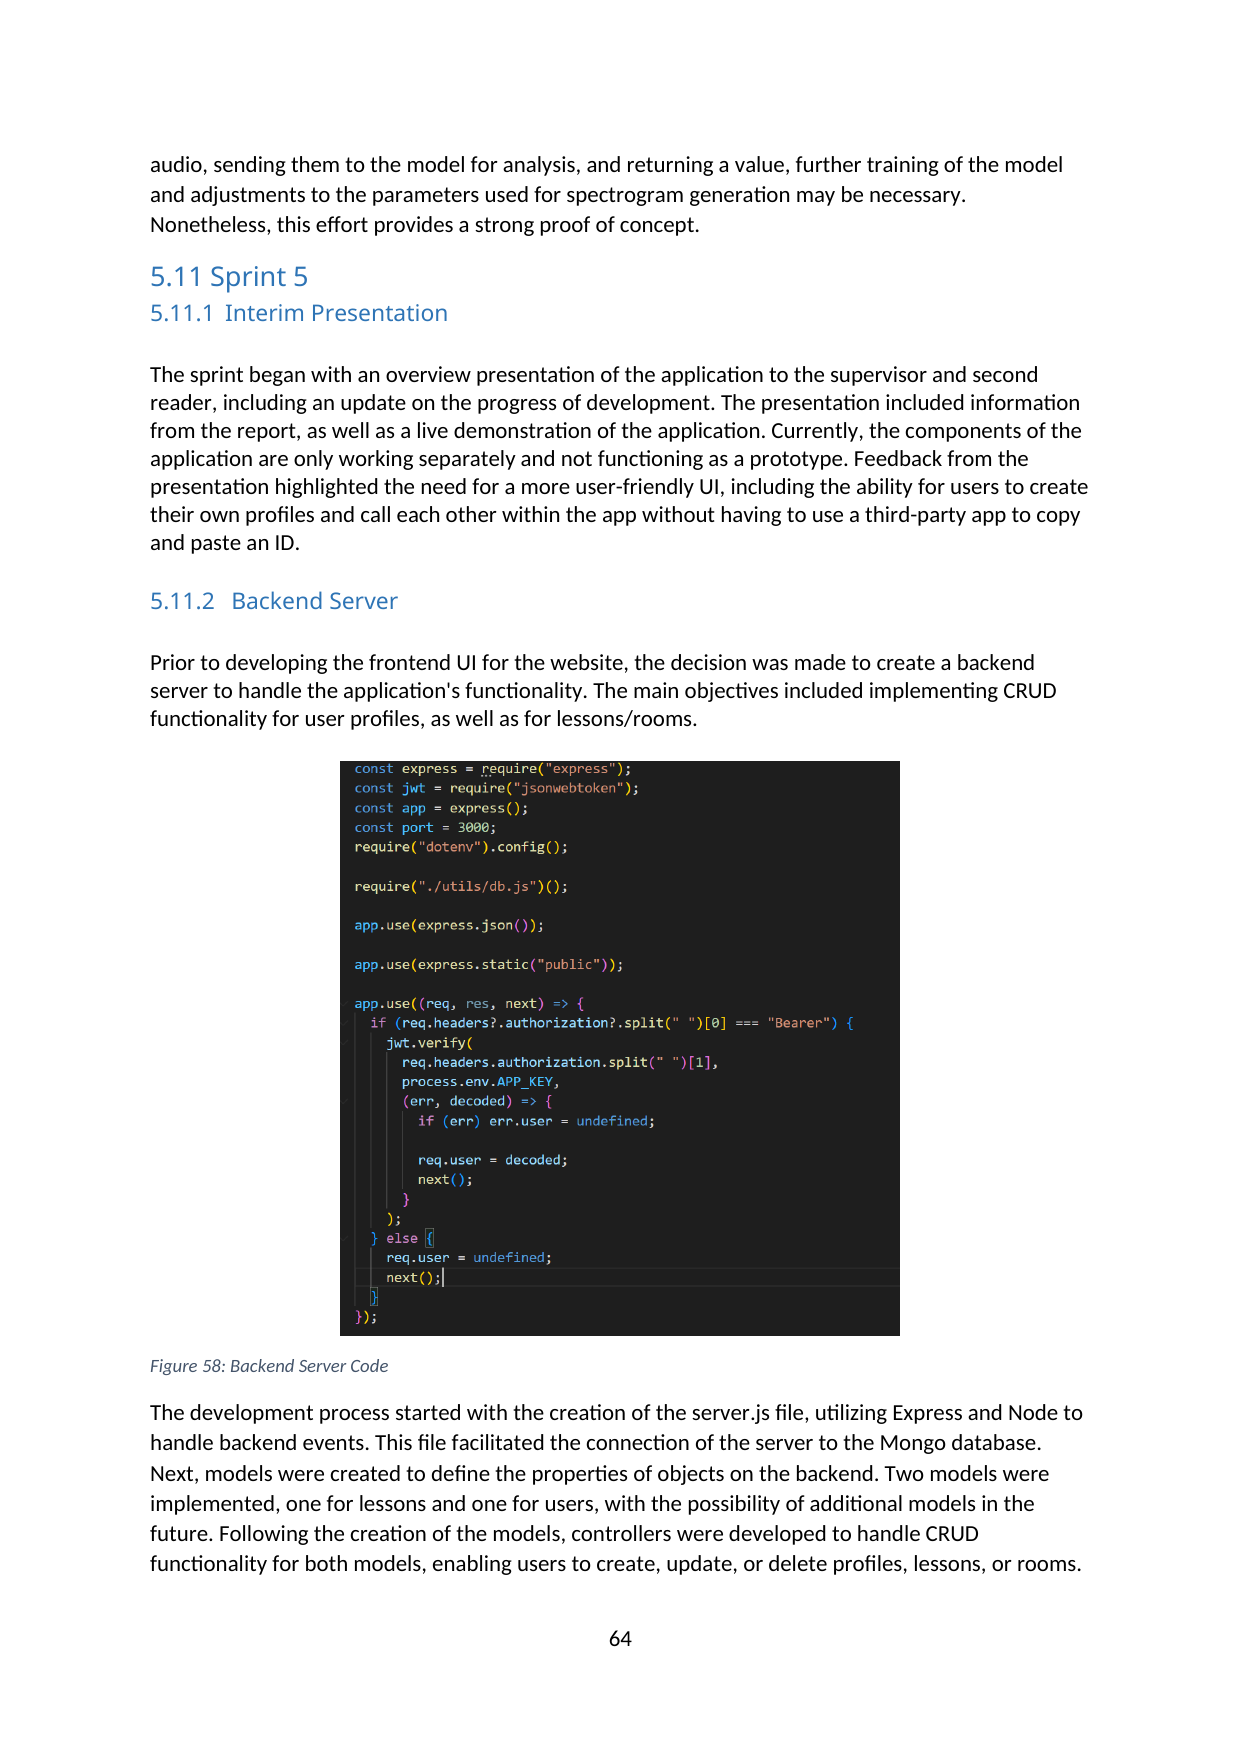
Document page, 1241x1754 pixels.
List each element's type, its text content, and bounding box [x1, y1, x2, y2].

subtitle Interim Presentation [150, 297, 1090, 328]
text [150, 150, 1090, 238]
picture [340, 761, 900, 1336]
text Prior to developing the frontend UI for the website, the decision was made to create a backend server to handle the application's functionality. The main objectives included implementing CRUD functionality for user profiles, as well as for lessons/rooms. [150, 648, 1090, 732]
text The sprint began with an overview presentation of the application to the supervisor and second reader, including an update on the progress of development. The presentation included information from the report, as well as a live demonstration of the application. Currently, the components of the application are only working separately and not functioning as a prototype. Feedback from the presentation highlighted the need for a more user-friendly UI, including the ability for users to create their own profiles and call each other within the app without having to use a third-party app to copy and paste an ID. [150, 360, 1090, 556]
subtitle Backend Server [150, 585, 1090, 617]
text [150, 1398, 1090, 1577]
subtitle Sprint 5 [150, 257, 1090, 294]
